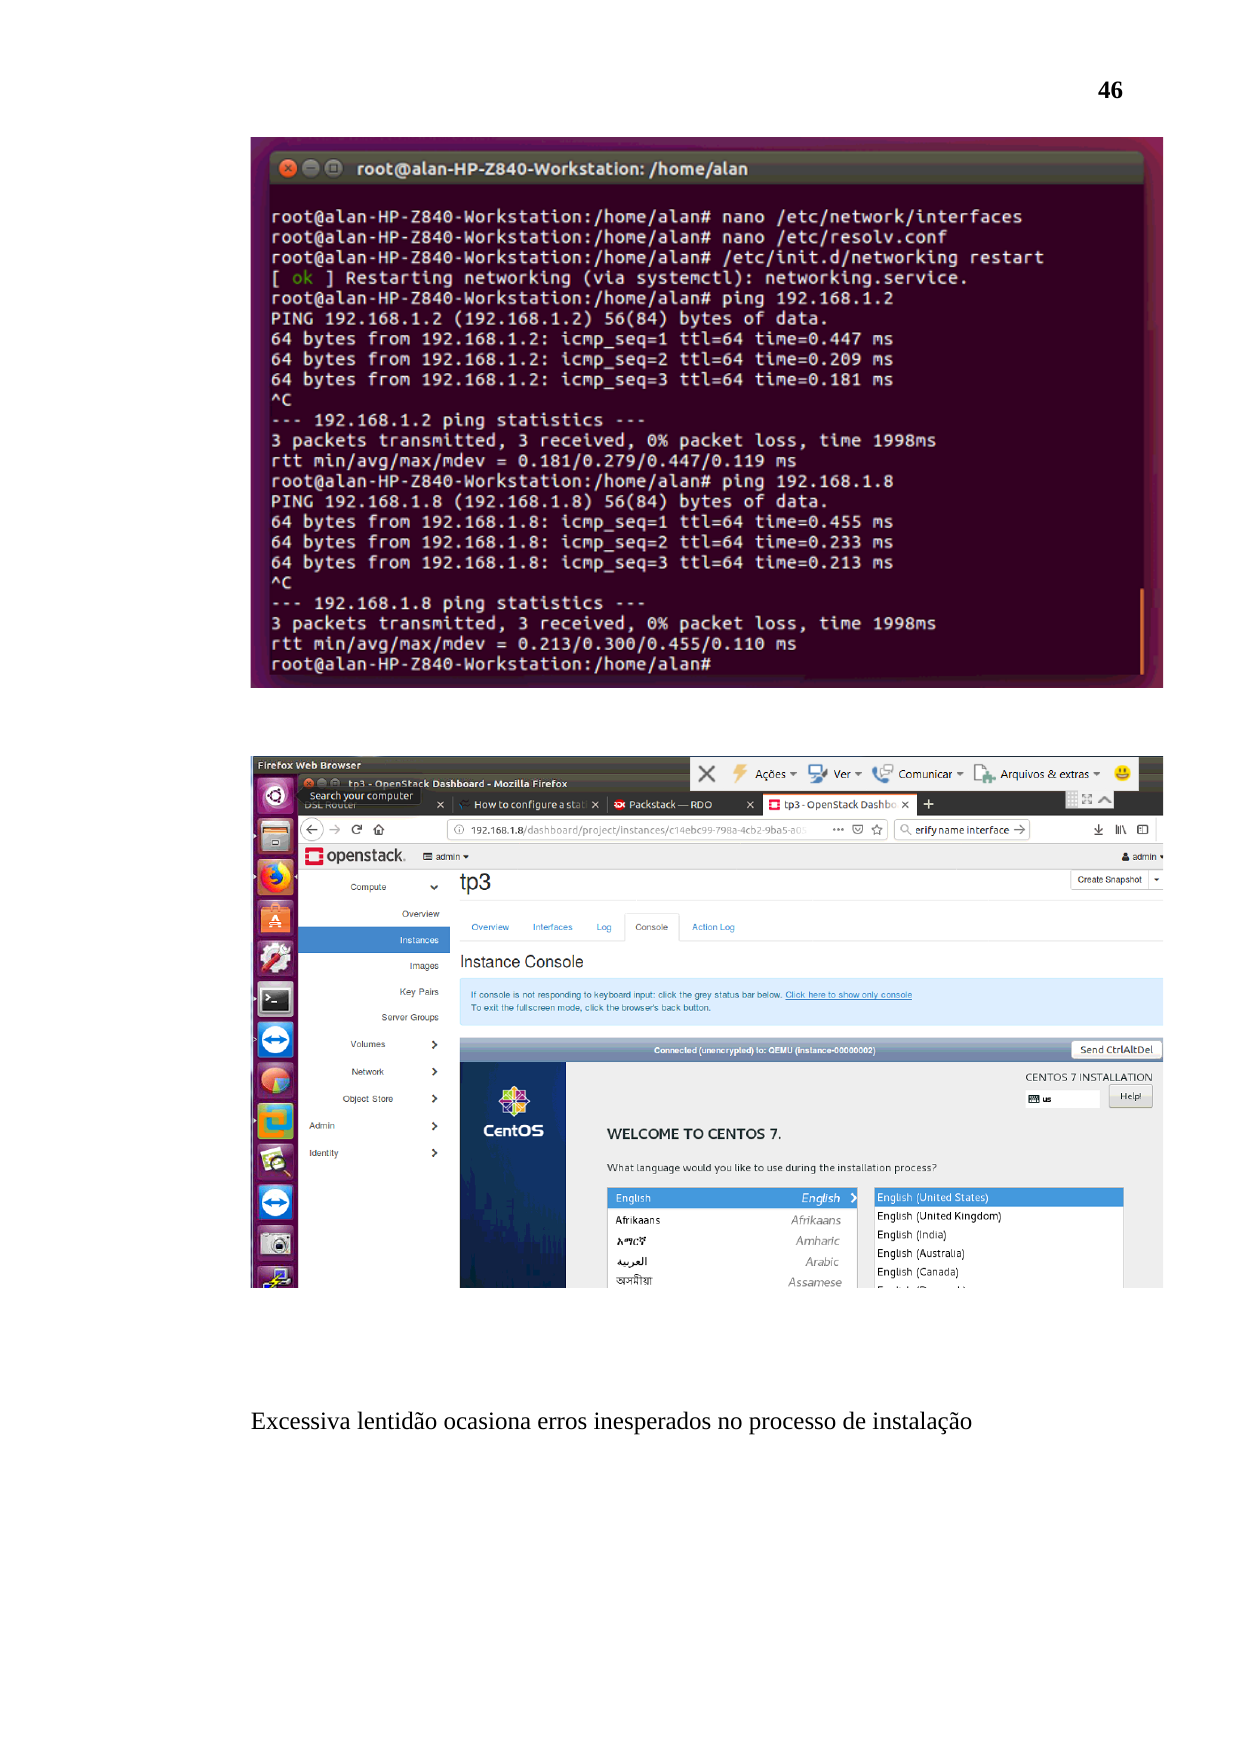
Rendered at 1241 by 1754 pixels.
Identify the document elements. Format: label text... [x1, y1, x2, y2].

picture [250, 137, 1164, 688]
text Excessiva lentidão ocasiona erros inesperados no processo de instalação [177, 1406, 1129, 1434]
picture [250, 756, 1164, 1288]
